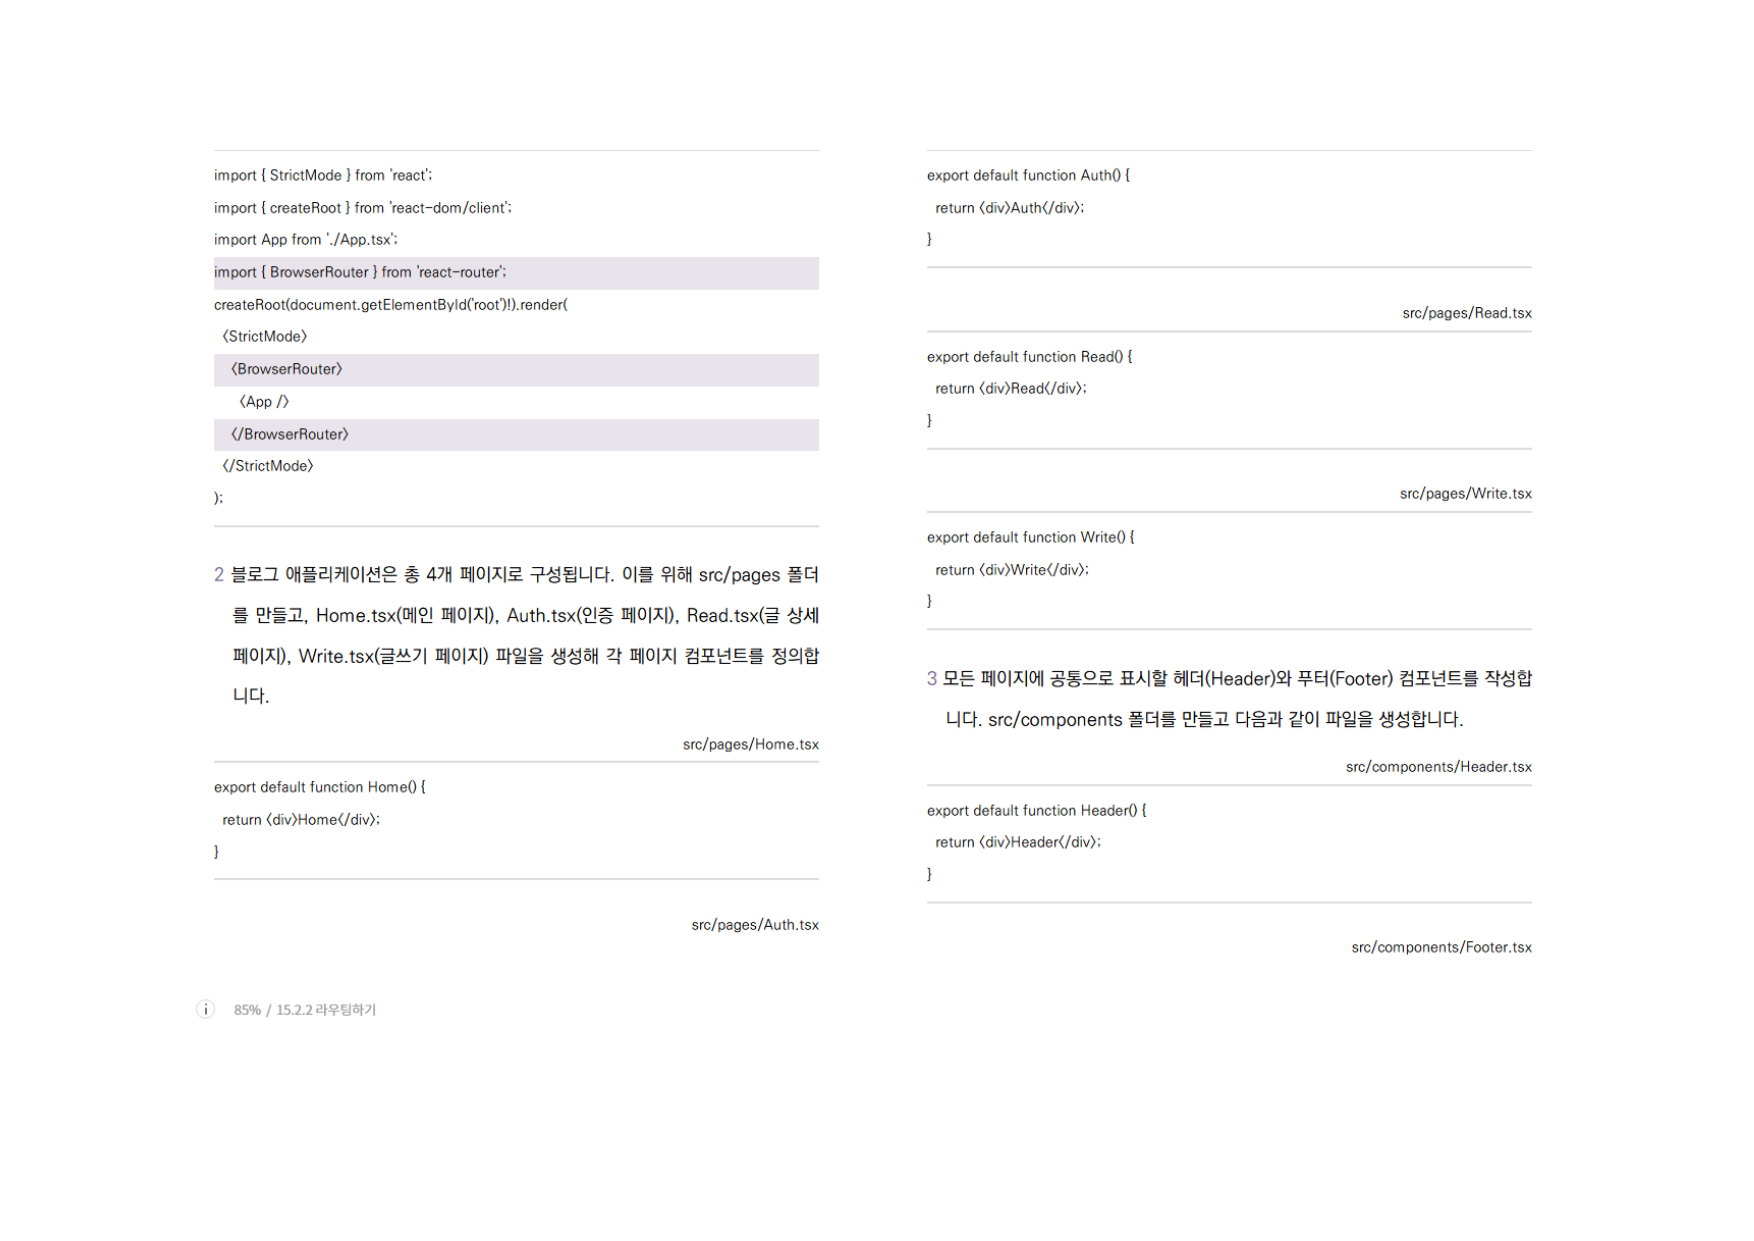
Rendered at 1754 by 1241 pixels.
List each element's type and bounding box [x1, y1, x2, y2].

picture [150, 150, 1577, 1030]
